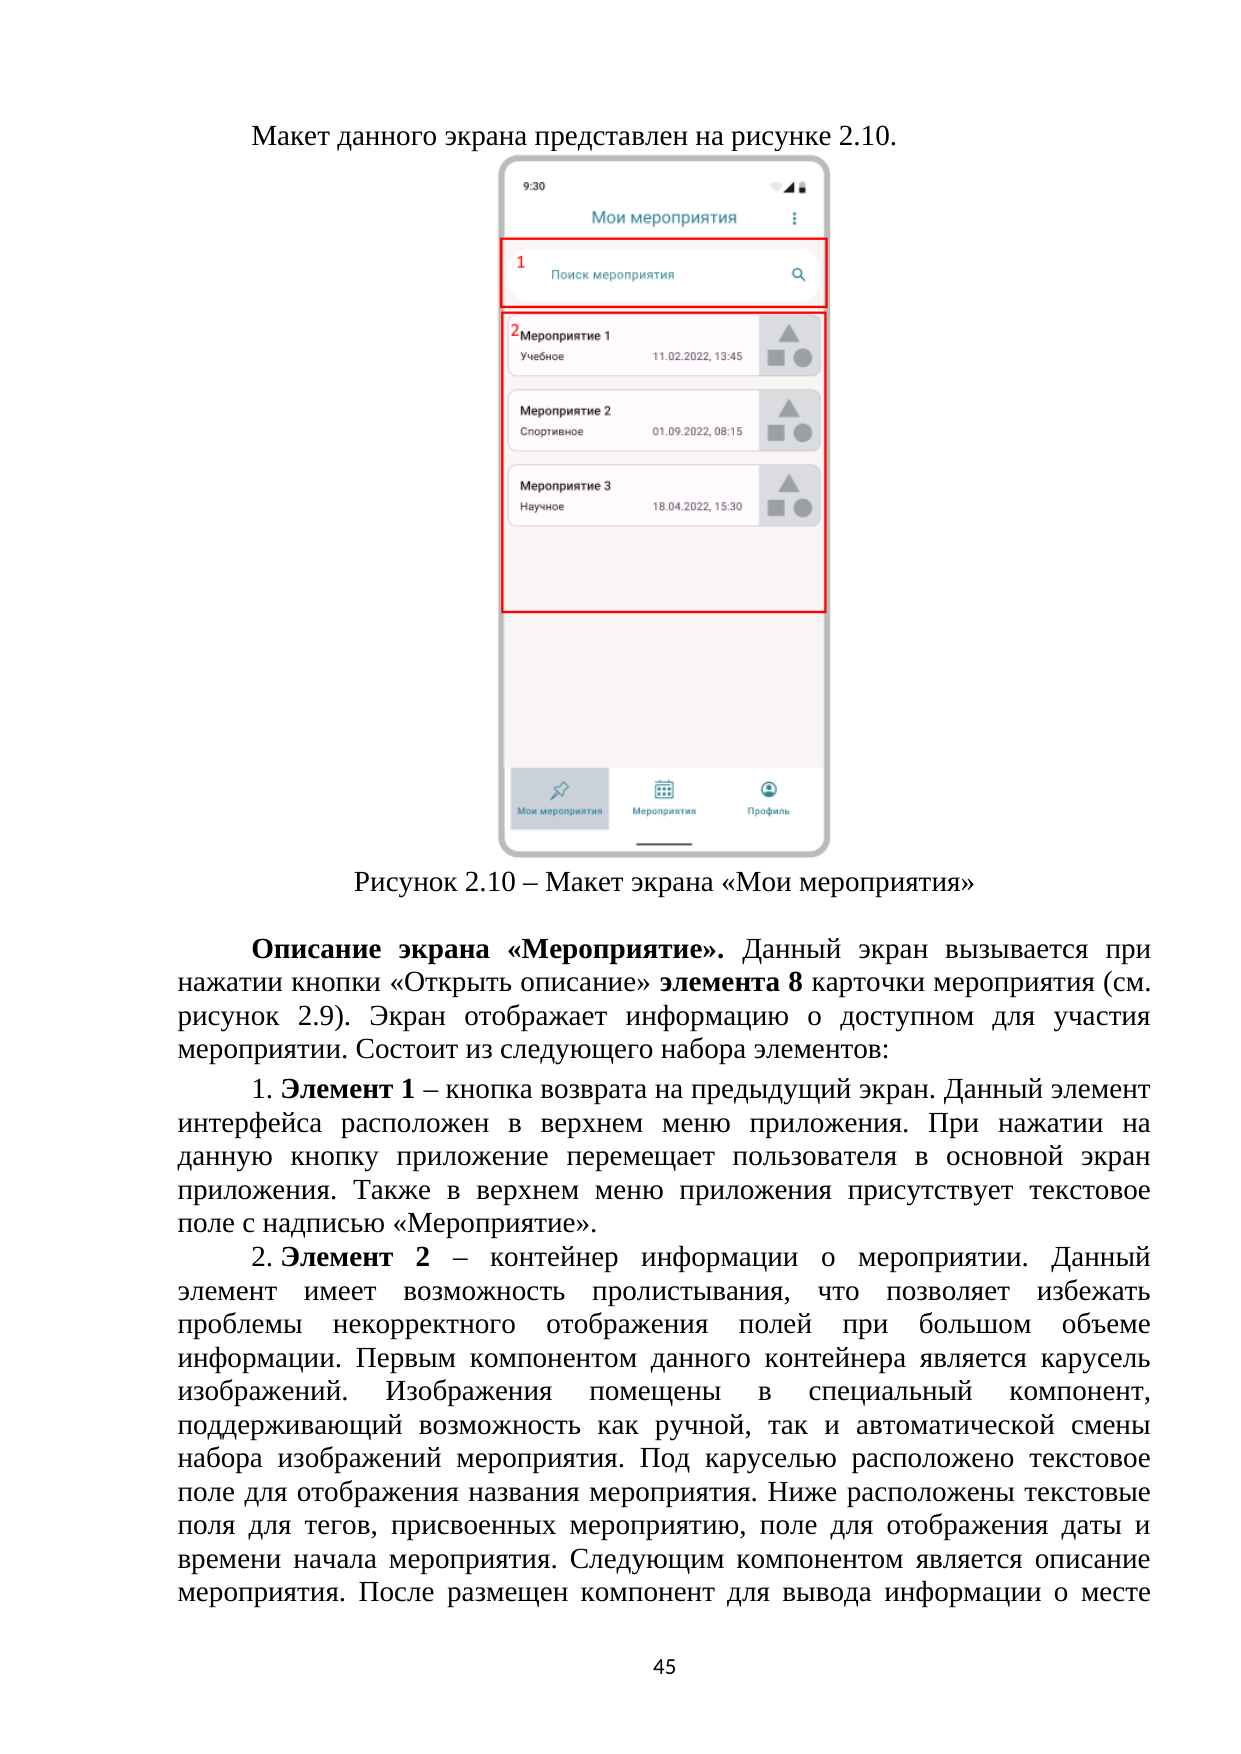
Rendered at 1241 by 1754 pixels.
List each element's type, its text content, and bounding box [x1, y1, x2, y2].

text Макет данного экрана представлен на рисунке 2.10. [177, 118, 1152, 152]
picture [485, 151, 844, 864]
list Элемент 1 – кнопка возврата на предыдущий экран. Данный элемент интерфейса расположен в верхнем меню приложения. При нажатии на данную кнопку приложение перемещает пользователя в основной экран приложения. Также в верхнем меню приложения присутствует текстовое поле с надписью «Мероприятие». [177, 1071, 1152, 1239]
text Описание экрана «Мероприятие». Данный экран вызывается при нажатии кнопки «Открыть описание» элемента 8 карточки мероприятия (см. рисунок 2.9). Экран отображает информацию о доступном для участия мероприятии. Состоит из следующего набора элементов: [177, 931, 1152, 1065]
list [177, 1239, 1152, 1608]
text Рисунок 2.10 – Макет экрана «Мои мероприятия» [177, 864, 1152, 897]
